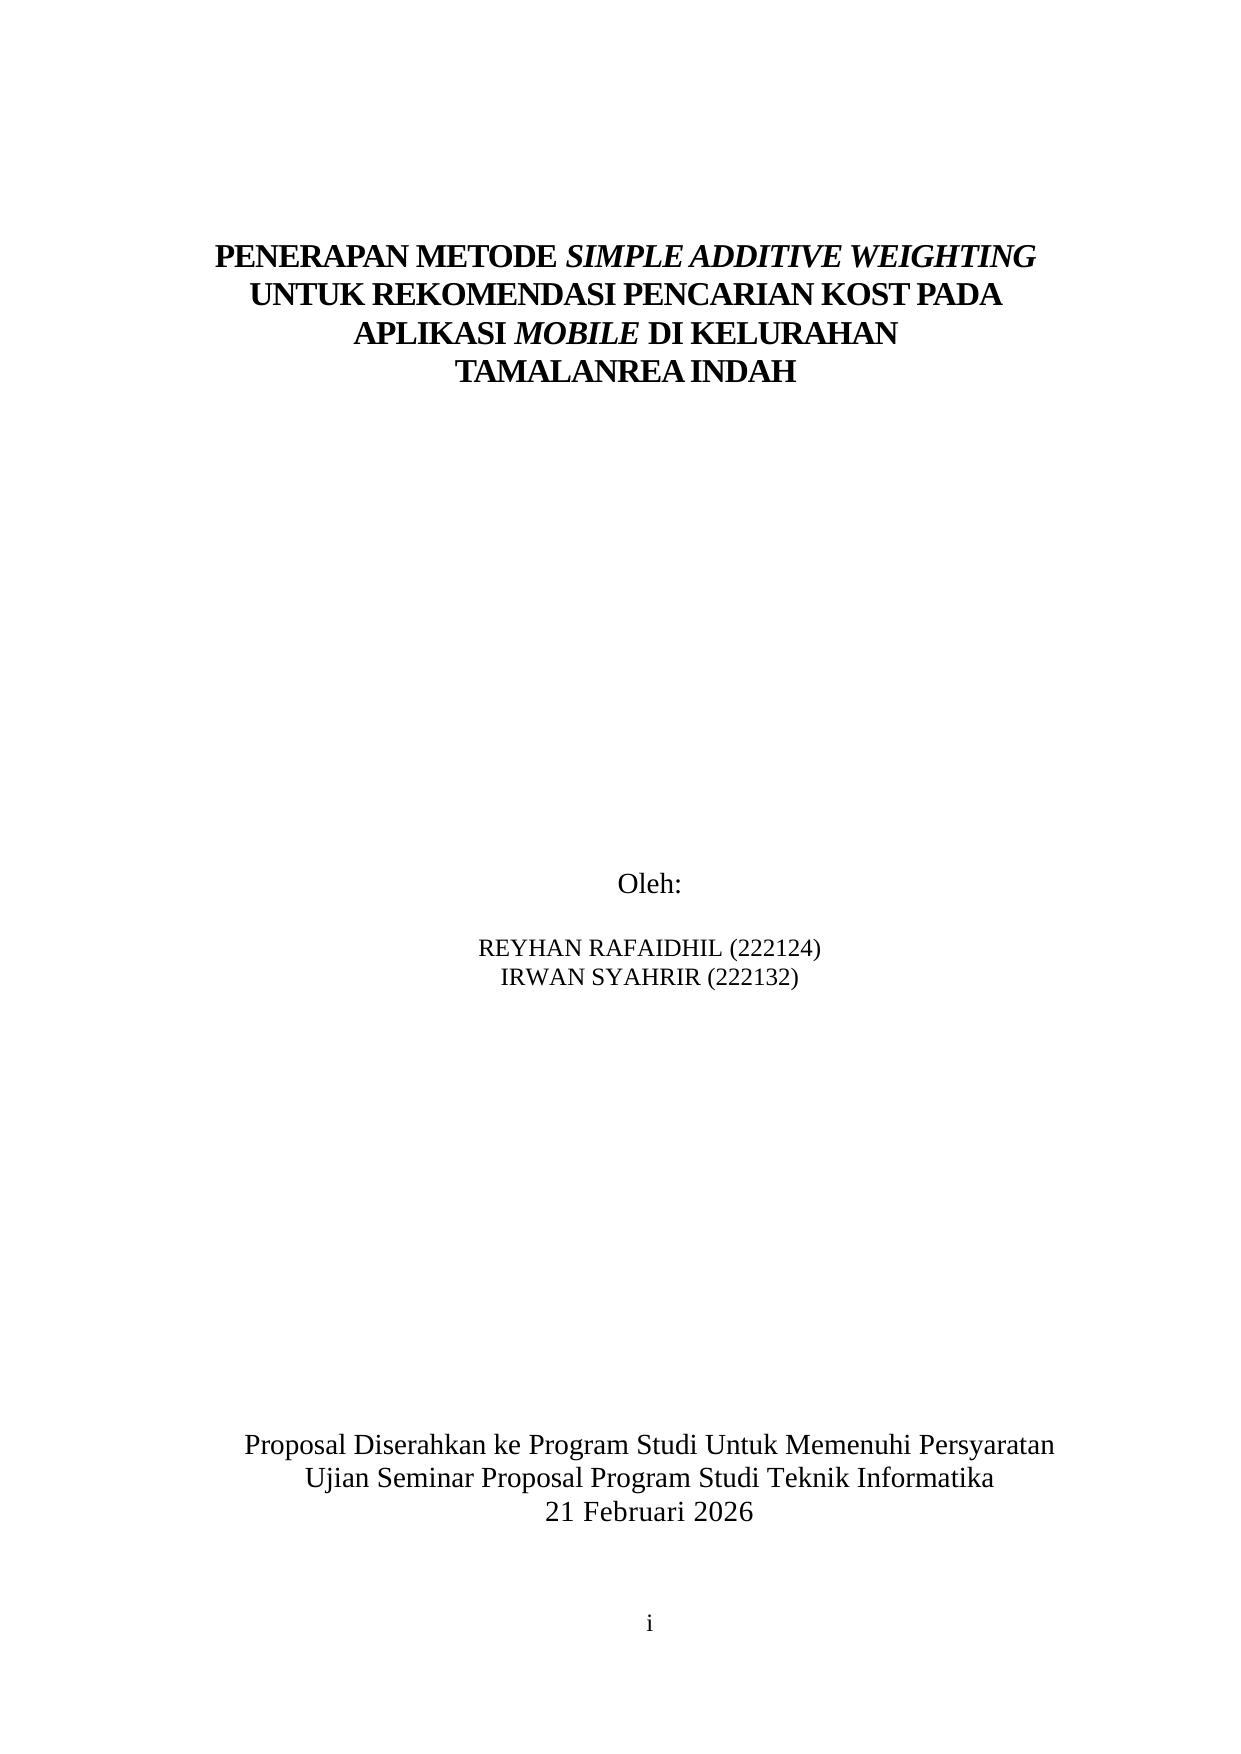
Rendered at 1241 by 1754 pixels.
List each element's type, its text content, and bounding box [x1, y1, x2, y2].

text IRWAN SYAHRIR (222132) [236, 962, 1063, 991]
title TAMALANREA INDAH [189, 351, 1063, 389]
text Oleh: [236, 866, 1063, 900]
text Proposal Diserahkan ke Program Studi Untuk Memenuhi Persyaratan Ujian Seminar Proposal Program Studi Teknik Informatika [236, 1427, 1063, 1494]
text REYHAN RAFAIDHIL (222124) [236, 933, 1063, 962]
title PENERAPAN METODE SIMPLE ADDITIVE WEIGHTING UNTUK REKOMENDASI PENCARIAN KOST PADA APLIKASI MOBILE DI KELURAHAN [189, 236, 1063, 351]
